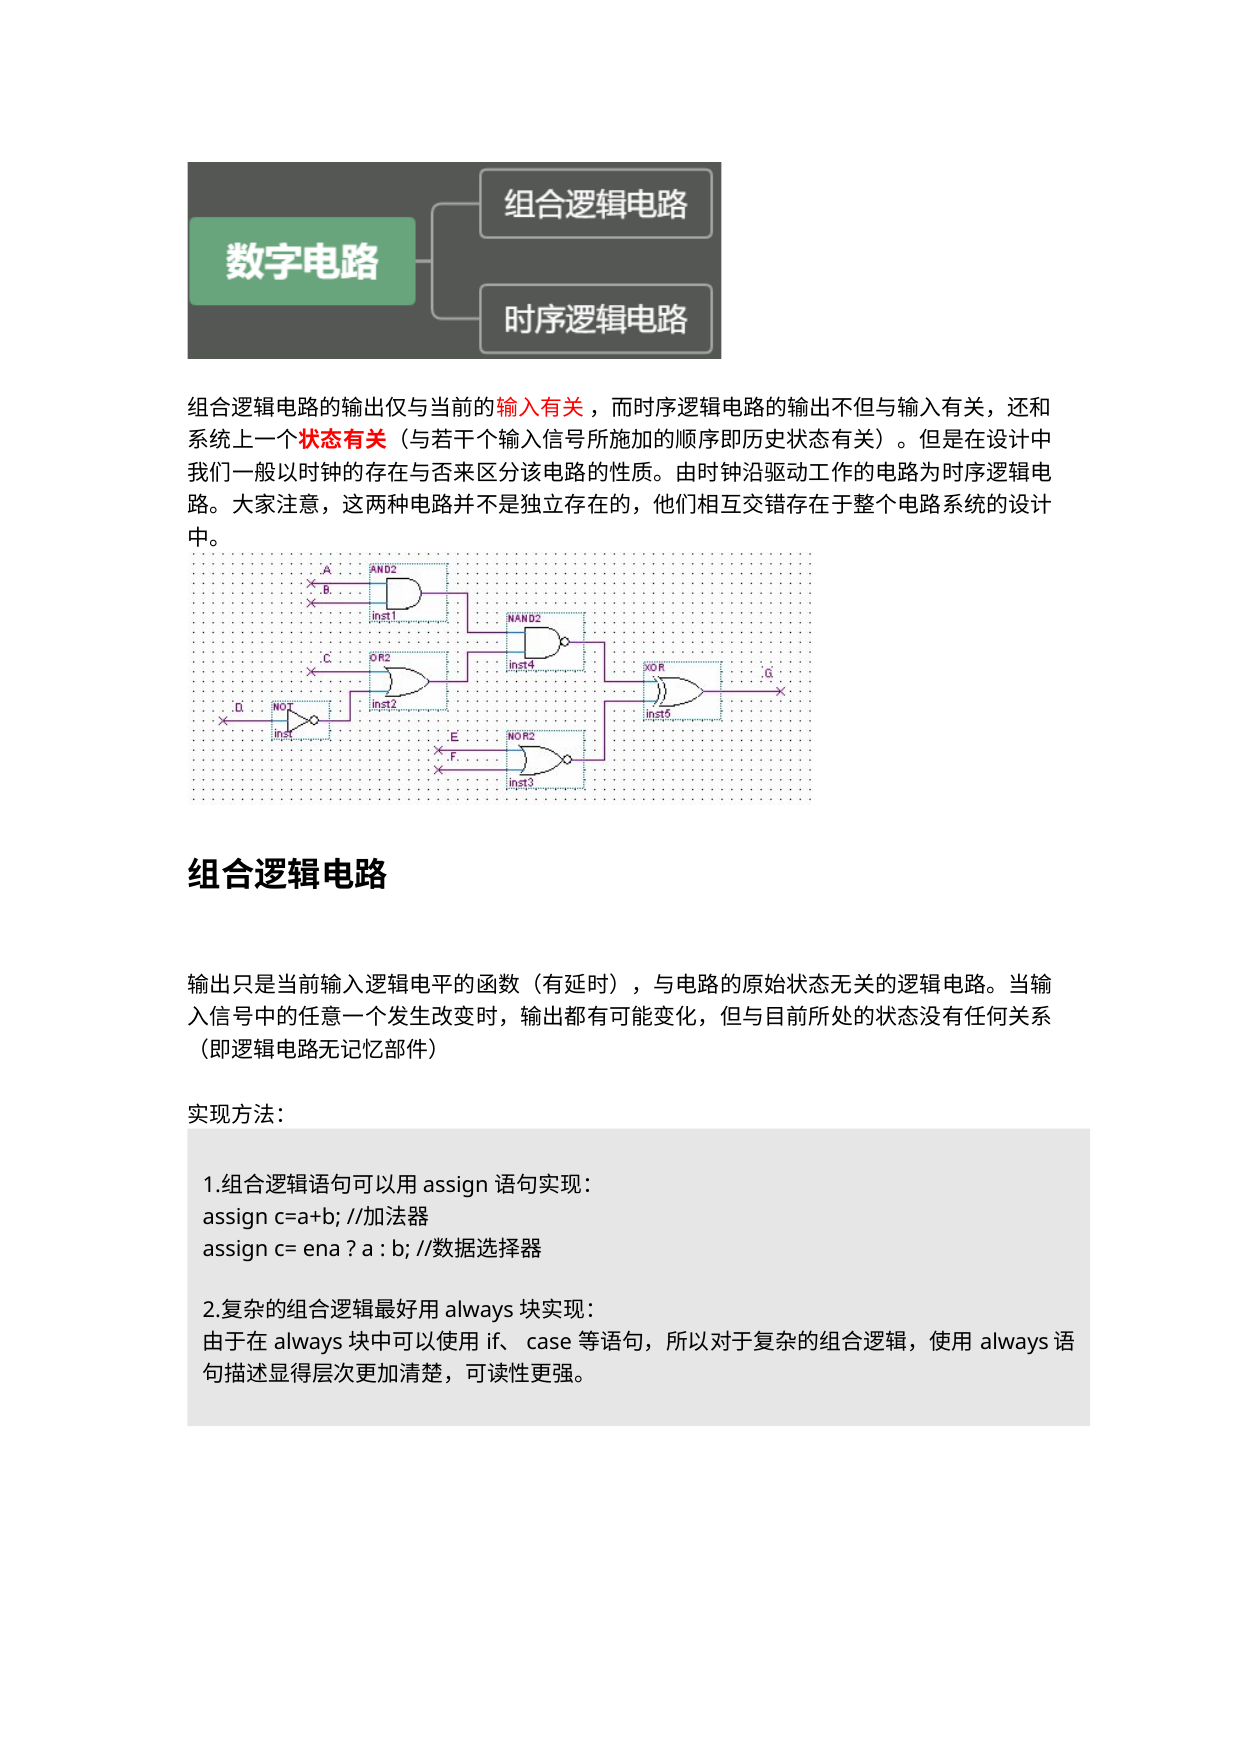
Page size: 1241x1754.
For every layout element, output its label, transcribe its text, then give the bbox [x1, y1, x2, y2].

picture [187, 552, 812, 805]
text 组合逻辑电路的输出仅与当前的输入有关 ，而时序逻辑电路的输出不但与输入有关，还和系统上一个状态有关（与若干个输入信号所施加的顺序即历史状态有关）。但是在设计中，我们一般以时钟的存在与否来区分该电路的性质。由时钟沿驱动工作的电路为时序逻辑电路。大家注意，这两种电路并不是独立存在的，他们相互交错存在于整个电路系统的设计中。 [187, 389, 1053, 552]
text 输出只是当前输入逻辑电平的函数（有延时），与电路的原始状态无关的逻辑电路。当输入信号中的任意一个发生改变时，输出都有可能变化，但与目前所处的状态没有任何关系（即逻辑电路无记忆部件） [187, 966, 1053, 1064]
text 实现方法： [187, 1096, 1053, 1128]
picture [187, 162, 722, 359]
subtitle 组合逻辑电路 [187, 839, 1053, 904]
